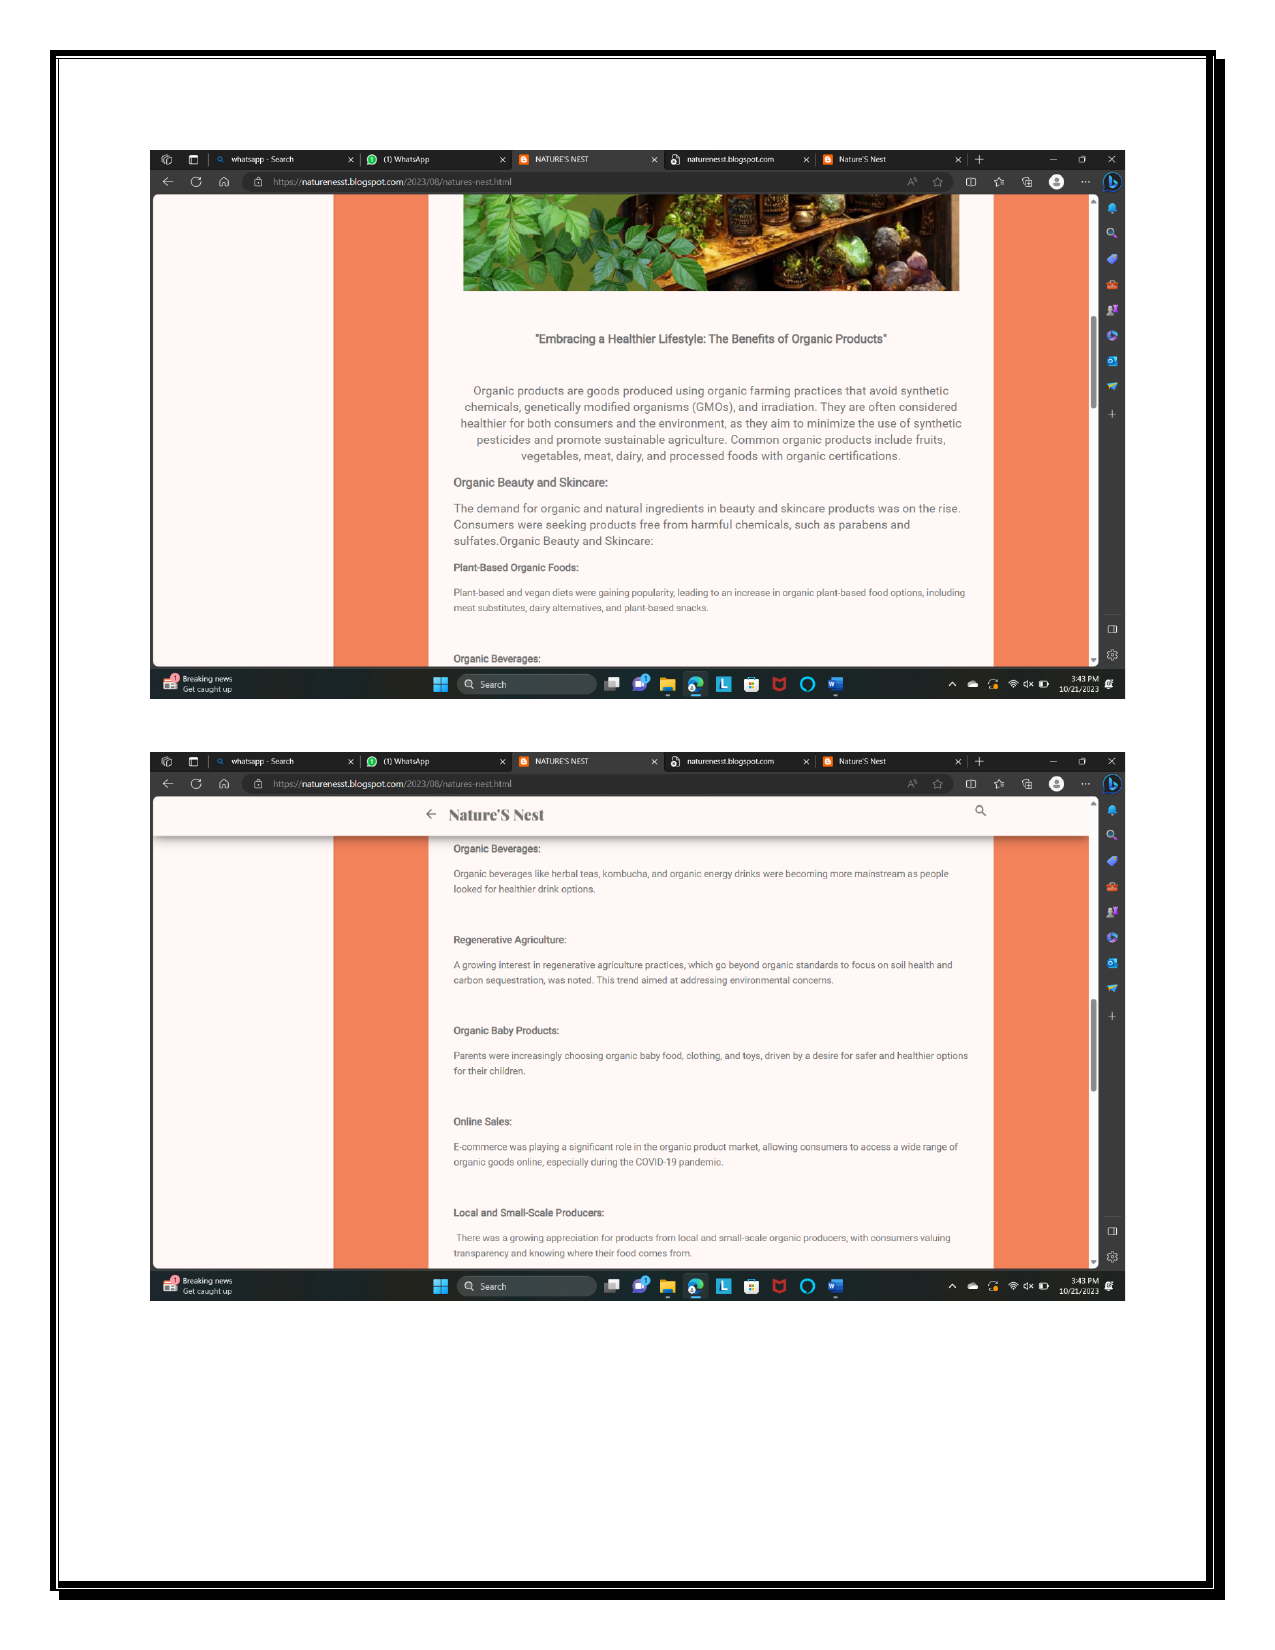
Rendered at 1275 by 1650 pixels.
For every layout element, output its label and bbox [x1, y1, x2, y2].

picture [150, 752, 1125, 1301]
picture [150, 150, 1125, 699]
